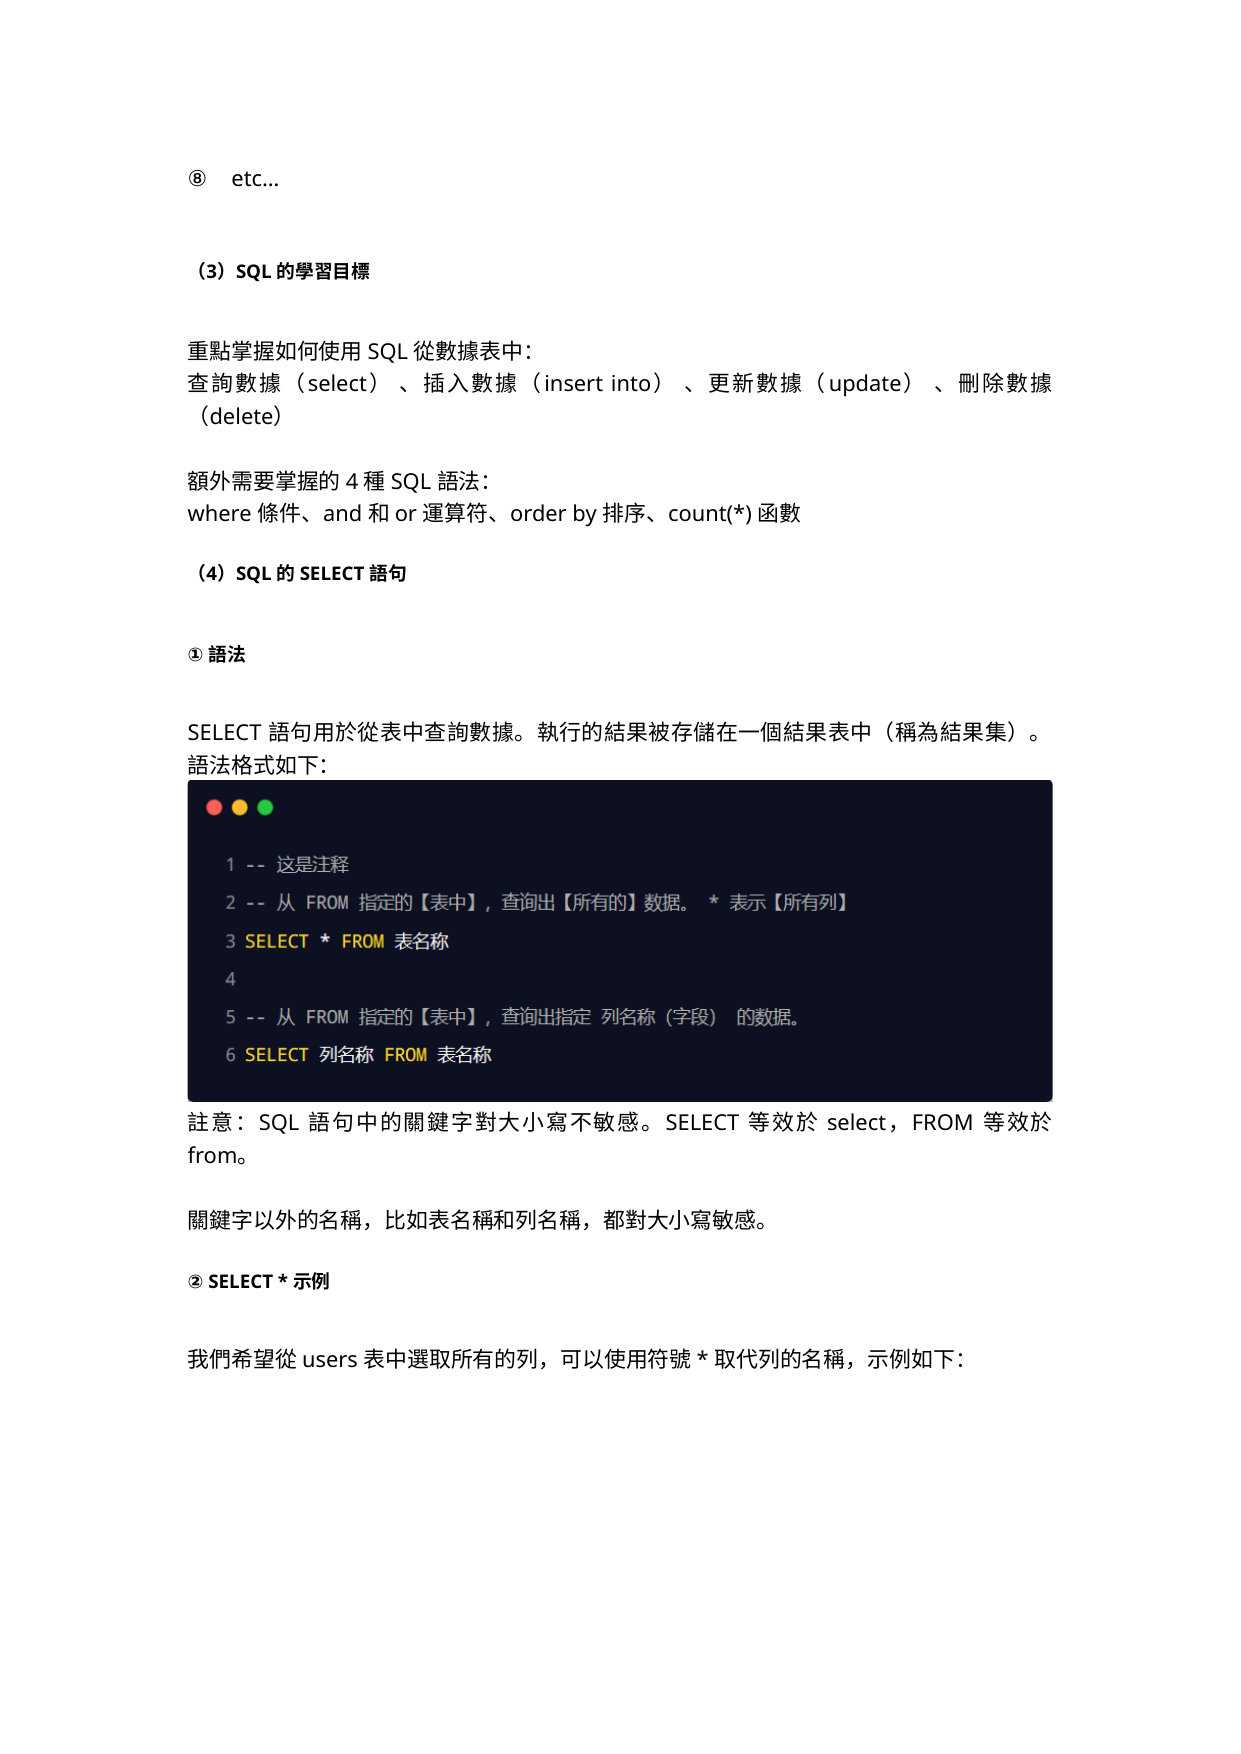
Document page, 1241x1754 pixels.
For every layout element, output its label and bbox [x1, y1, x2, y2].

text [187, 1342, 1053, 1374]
picture [187, 780, 1053, 1102]
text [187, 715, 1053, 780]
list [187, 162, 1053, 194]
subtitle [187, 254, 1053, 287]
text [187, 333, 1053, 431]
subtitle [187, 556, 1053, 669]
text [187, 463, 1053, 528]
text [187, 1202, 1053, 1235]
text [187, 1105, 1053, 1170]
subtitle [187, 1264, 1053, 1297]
